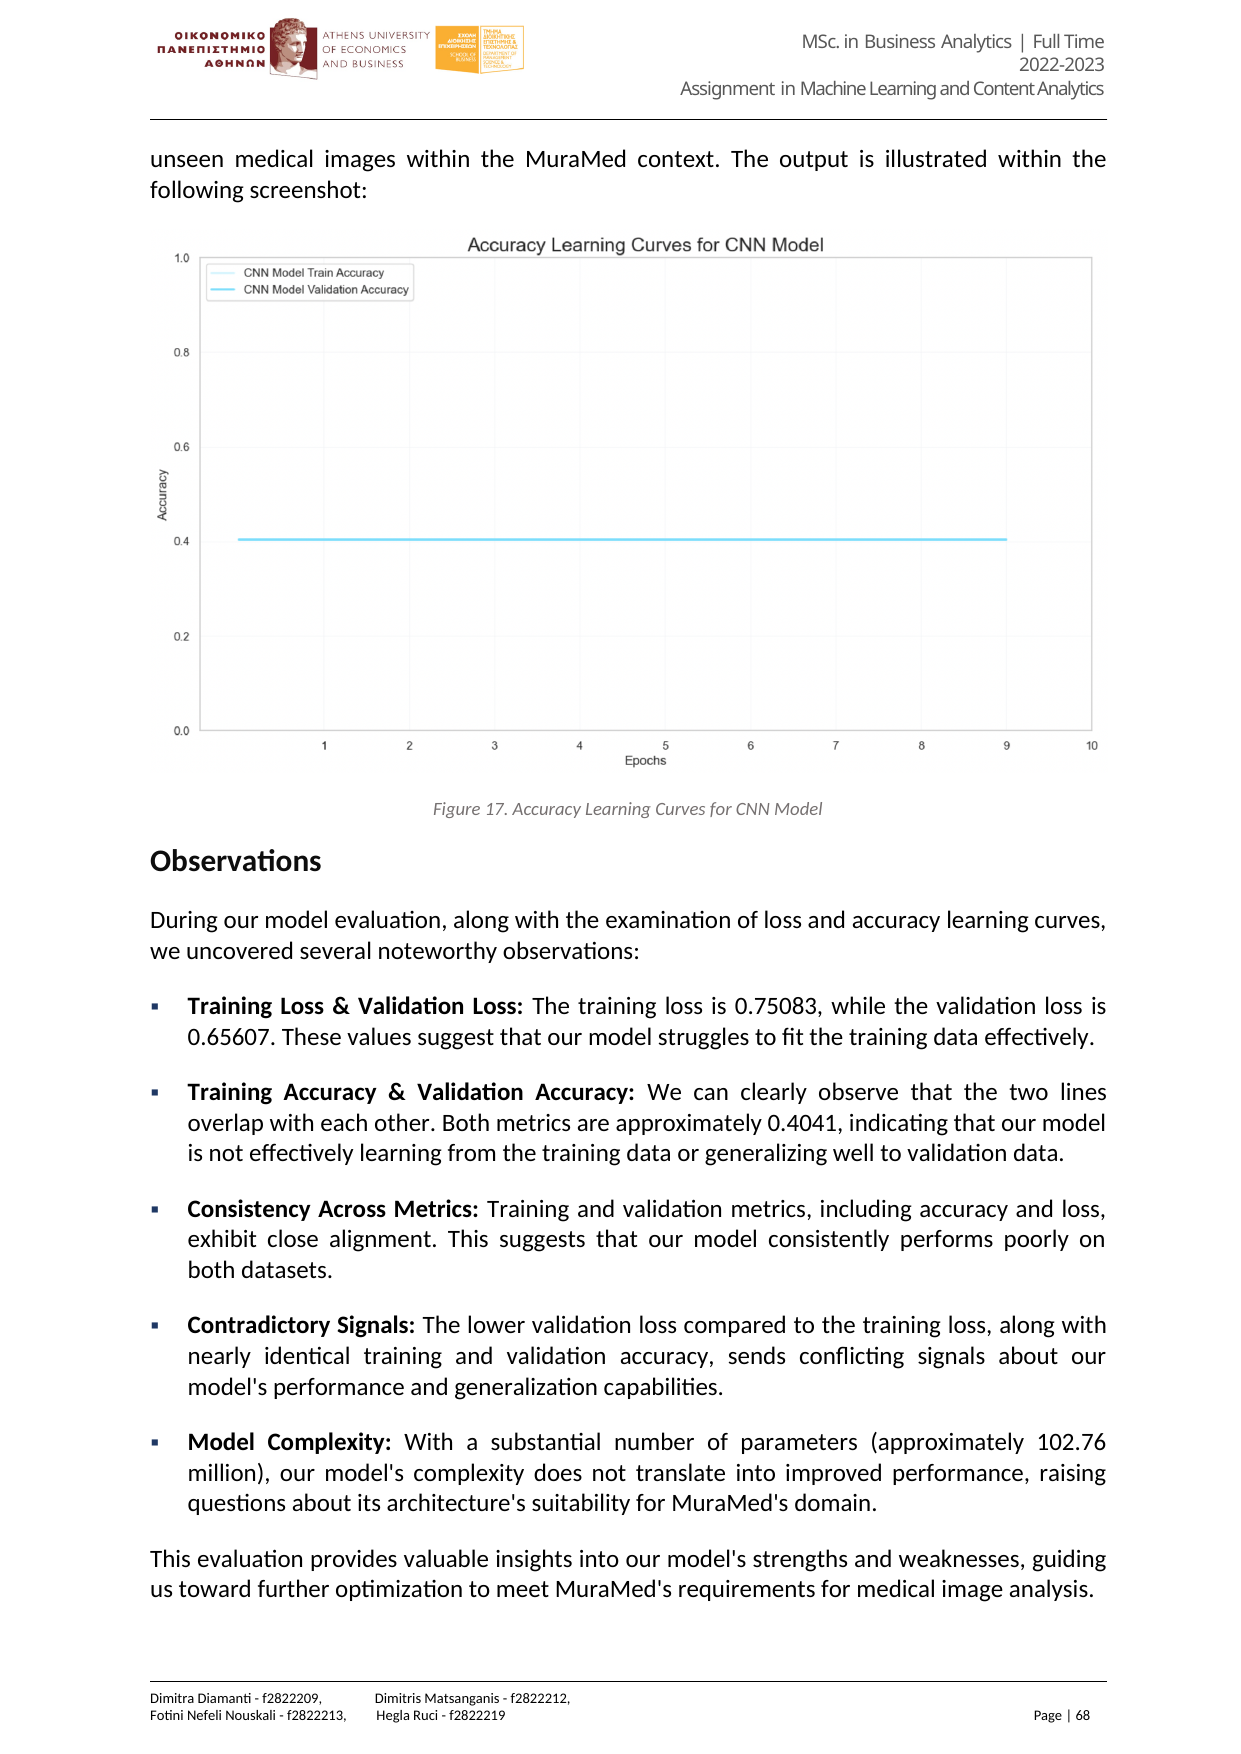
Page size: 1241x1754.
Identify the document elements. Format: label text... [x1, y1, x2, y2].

text During our model evaluation, along with the examination of loss and accuracy learning curves, we uncovered several noteworthy observations: [150, 904, 1107, 965]
text This evaluation provides valuable insights into our model's strengths and weaknesses, guiding us toward further optimization to meet MuraMed's requirements for medical image analysis. [150, 1543, 1107, 1604]
list Contradictory Signals: The lower validation loss compared to the training loss, along with nearly identical training and validation accuracy, sends conflicting signals about our model's performance and generalization capabilities. [150, 1309, 1107, 1401]
list Training Accuracy & Validation Accuracy: We can clearly observe that the two lines overlap with each other. Both metrics are approximately 0.4041, indicating that our model is not effectively learning from the training data or generalizing well to validation data. [150, 1076, 1107, 1168]
picture [150, 229, 1108, 773]
text Figure 17. Accuracy Learning Curves for CNN Model [150, 797, 1107, 820]
subtitle Observations [150, 841, 1107, 879]
list Consistency Across Metrics: Training and validation metrics, including accuracy and loss, exhibit close alignment. This suggests that our model consistently performs poorly on both datasets. [150, 1193, 1107, 1284]
list Training Loss & Validation Loss: The training loss is 0.75083, while the validation loss is 0.65607. These values suggest that our model struggles to fit the training data effectively. [150, 990, 1107, 1051]
picture [151, 17, 526, 82]
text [150, 143, 1107, 204]
list Model Complexity: With a substantial number of parameters (approximately 102.76 million), our model's complexity does not translate into improved performance, raising questions about its architecture's suitability for MuraMed's domain. [150, 1426, 1107, 1518]
